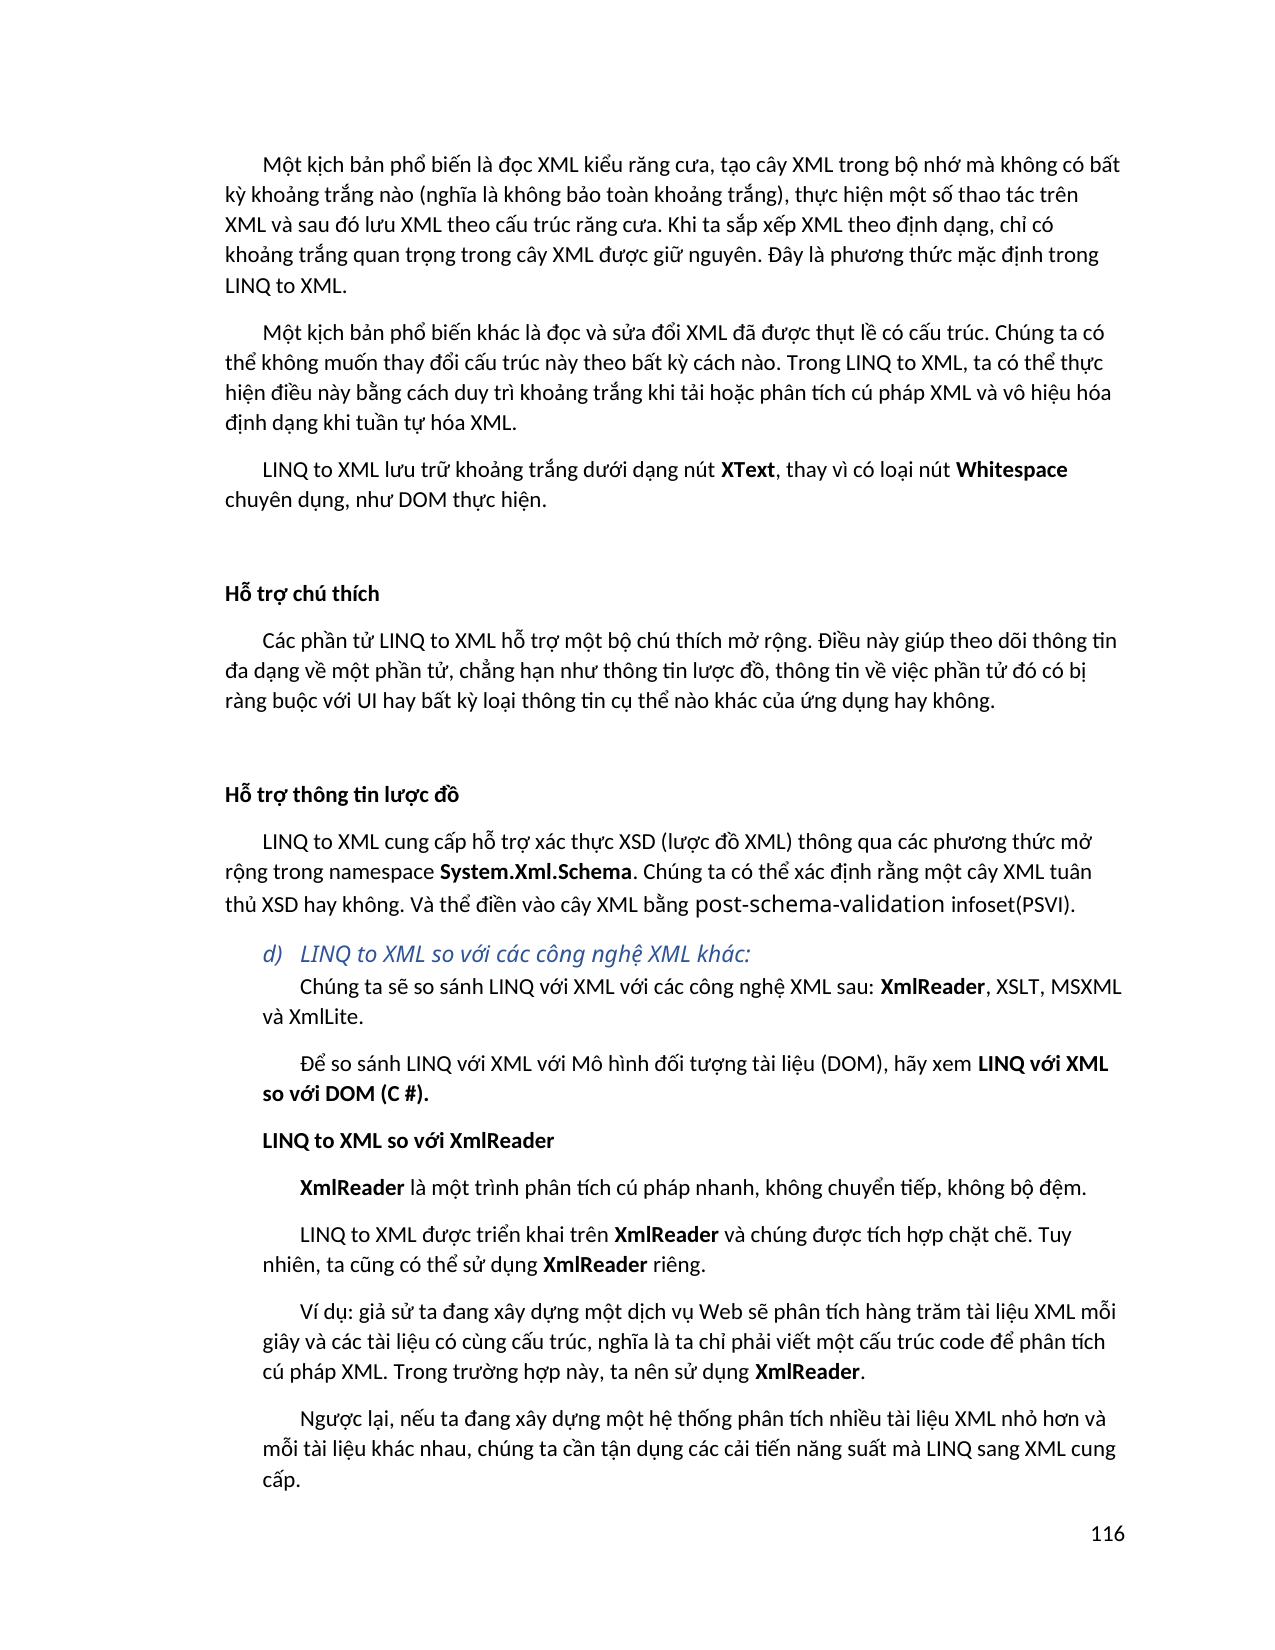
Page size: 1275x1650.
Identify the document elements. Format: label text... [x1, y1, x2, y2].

text LINQ to XML cung cấp hỗ trợ xác thực XSD (lược đồ XML) thông qua các phương thức mở rộng trong namespace System.Xml.Schema. Chúng ta có thể xác định rằng một cây XML tuân thủ XSD hay không. Và thể điền vào cây XML bằng post-schema-validation infoset(PSVI). [225, 827, 1125, 919]
text Hỗ trợ chú thích [225, 579, 1125, 607]
subtitle LINQ to XML so với các công nghệ XML khác: [262, 938, 1125, 969]
text Hỗ trợ thông tin lược đồ [225, 780, 1125, 808]
text Ví dụ: giả sử ta đang xây dựng một dịch vụ Web sẽ phân tích hàng trăm tài liệu XML mỗi giây và các tài liệu có cùng cấu trúc, nghĩa là ta chỉ phải viết một cấu trúc code để phân tích cú pháp XML. Trong trường hợp này, ta nên sử dụng XmlReader. [262, 1297, 1125, 1385]
text LINQ to XML được triển khai trên XmlReader và chúng được tích hợp chặt chẽ. Tuy nhiên, ta cũng có thể sử dụng XmlReader riêng. [262, 1220, 1125, 1278]
text Ngược lại, nếu ta đang xây dựng một hệ thống phân tích nhiều tài liệu XML nhỏ hơn và mỗi tài liệu khác nhau, chúng ta cần tận dụng các cải tiến năng suất mà LINQ sang XML cung cấp. [262, 1404, 1125, 1493]
text LINQ to XML lưu trữ khoảng trắng dưới dạng nút XText, thay vì có loại nút Whitespace chuyên dụng, như DOM thực hiện. [225, 455, 1125, 513]
text Các phần tử LINQ to XML hỗ trợ một bộ chú thích mở rộng. Điều này giúp theo dõi thông tin đa dạng về một phần tử, chẳng hạn như thông tin lược đồ, thông tin về việc phần tử đó có bị ràng buộc với UI hay bất kỳ loại thông tin cụ thể nào khác của ứng dụng hay không. [225, 626, 1125, 714]
text XmlReader là một trình phân tích cú pháp nhanh, không chuyển tiếp, không bộ đệm. [262, 1173, 1125, 1201]
text Một kịch bản phổ biến khác là đọc và sửa đổi XML đã được thụt lề có cấu trúc. Chúng ta có thể không muốn thay đổi cấu trúc này theo bất kỳ cách nào. Trong LINQ to XML, ta có thể thực hiện điều này bằng cách duy trì khoảng trắng khi tải hoặc phân tích cú pháp XML và vô hiệu hóa định dạng khi tuần tự hóa XML. [225, 318, 1125, 436]
text LINQ to XML so với XmlReader [262, 1126, 1125, 1154]
text Để so sánh LINQ với XML với Mô hình đối tượng tài liệu (DOM), hãy xem LINQ với XML so với DOM (C #). [262, 1049, 1125, 1107]
text Một kịch bản phổ biến là đọc XML kiểu răng cưa, tạo cây XML trong bộ nhớ mà không có bất kỳ khoảng trắng nào (nghĩa là không bảo toàn khoảng trắng), thực hiện một số thao tác trên XML và sau đó lưu XML theo cấu trúc răng cưa. Khi ta sắp xếp XML theo định dạng, chỉ có khoảng trắng quan trọng trong cây XML được giữ nguyên. Đây là phương thức mặc định trong LINQ to XML. [225, 150, 1125, 299]
text Chúng ta sẽ so sánh LINQ với XML với các công nghệ XML sau: XmlReader, XSLT, MSXML và XmlLite. [262, 972, 1125, 1030]
